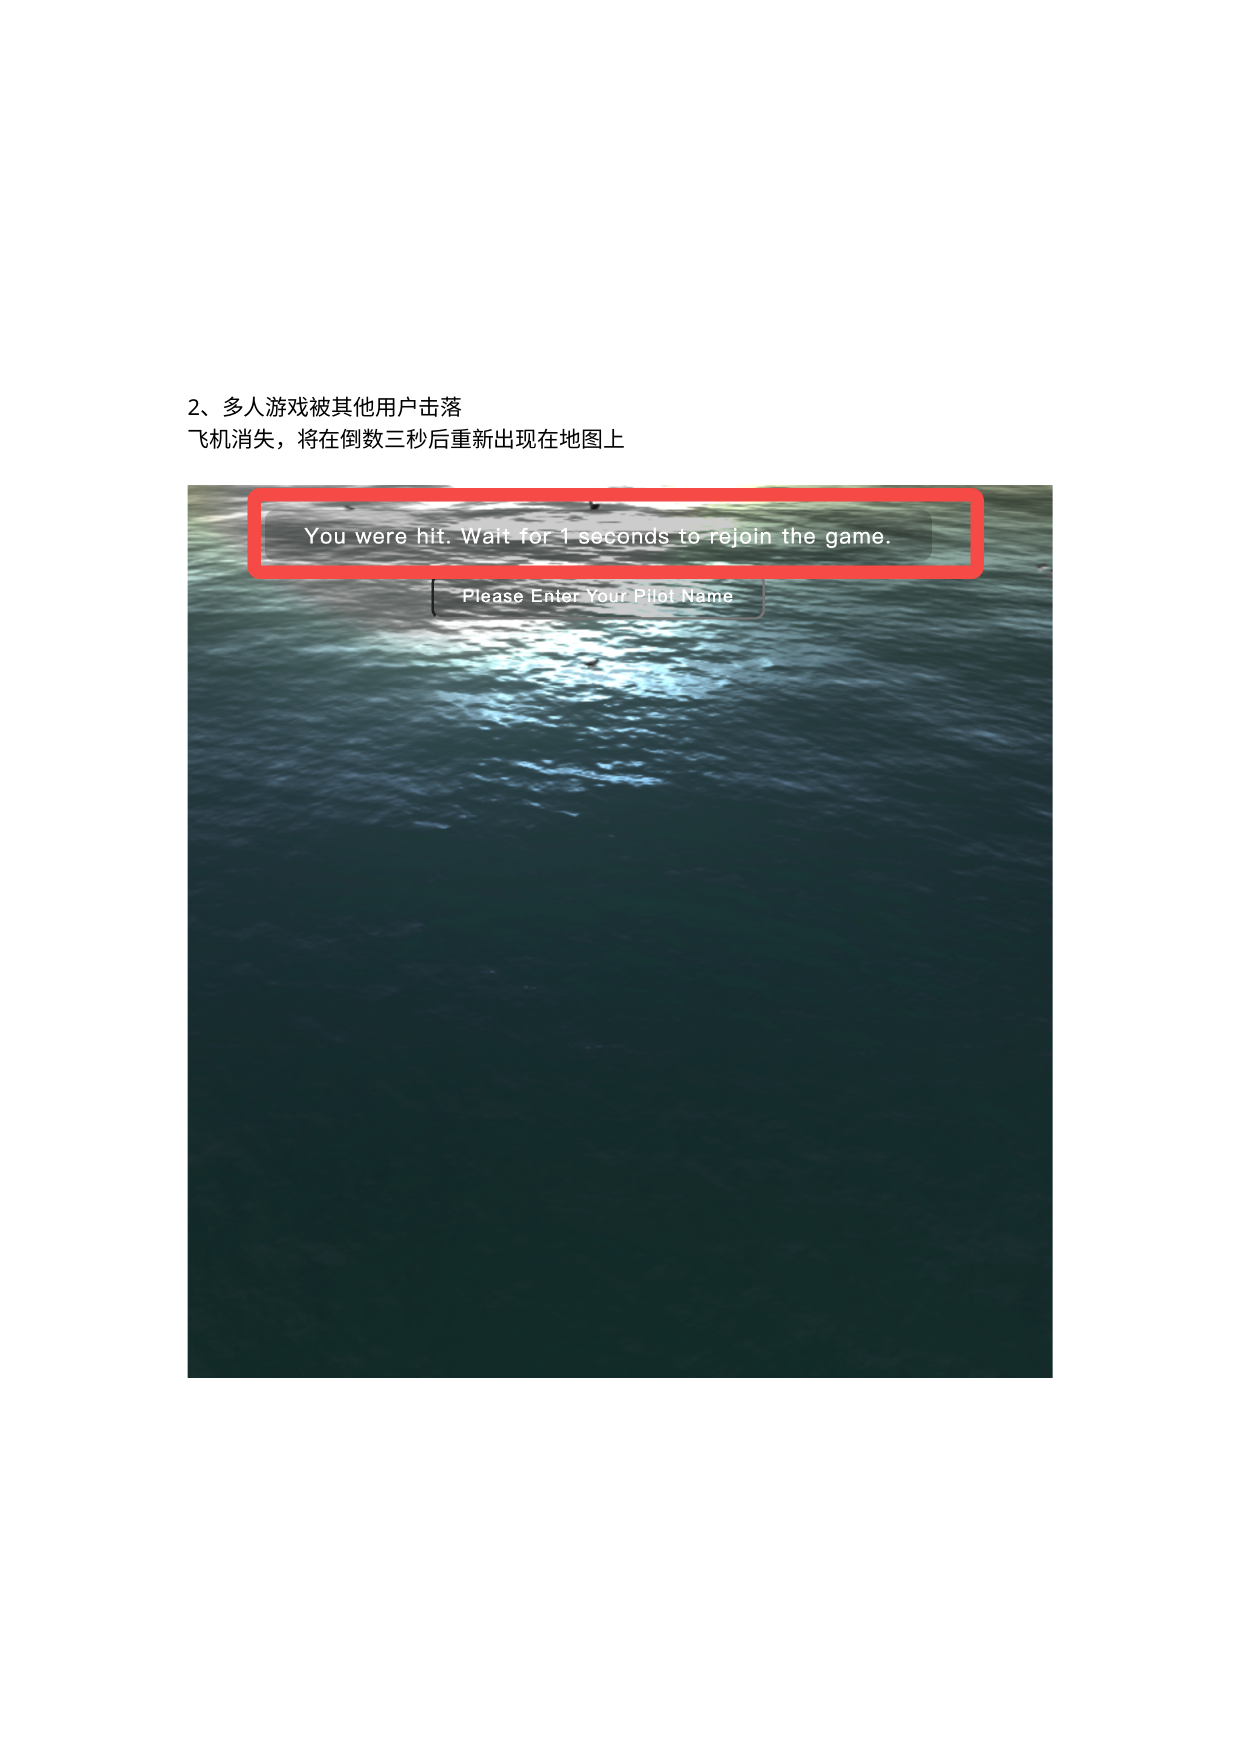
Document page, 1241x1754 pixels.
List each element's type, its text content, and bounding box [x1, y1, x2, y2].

text 2、多人游戏被其他用户击落 [187, 389, 1053, 422]
text 飞机消失，将在倒数三秒后重新出现在地图上 [187, 422, 1053, 454]
picture [187, 485, 1053, 1378]
